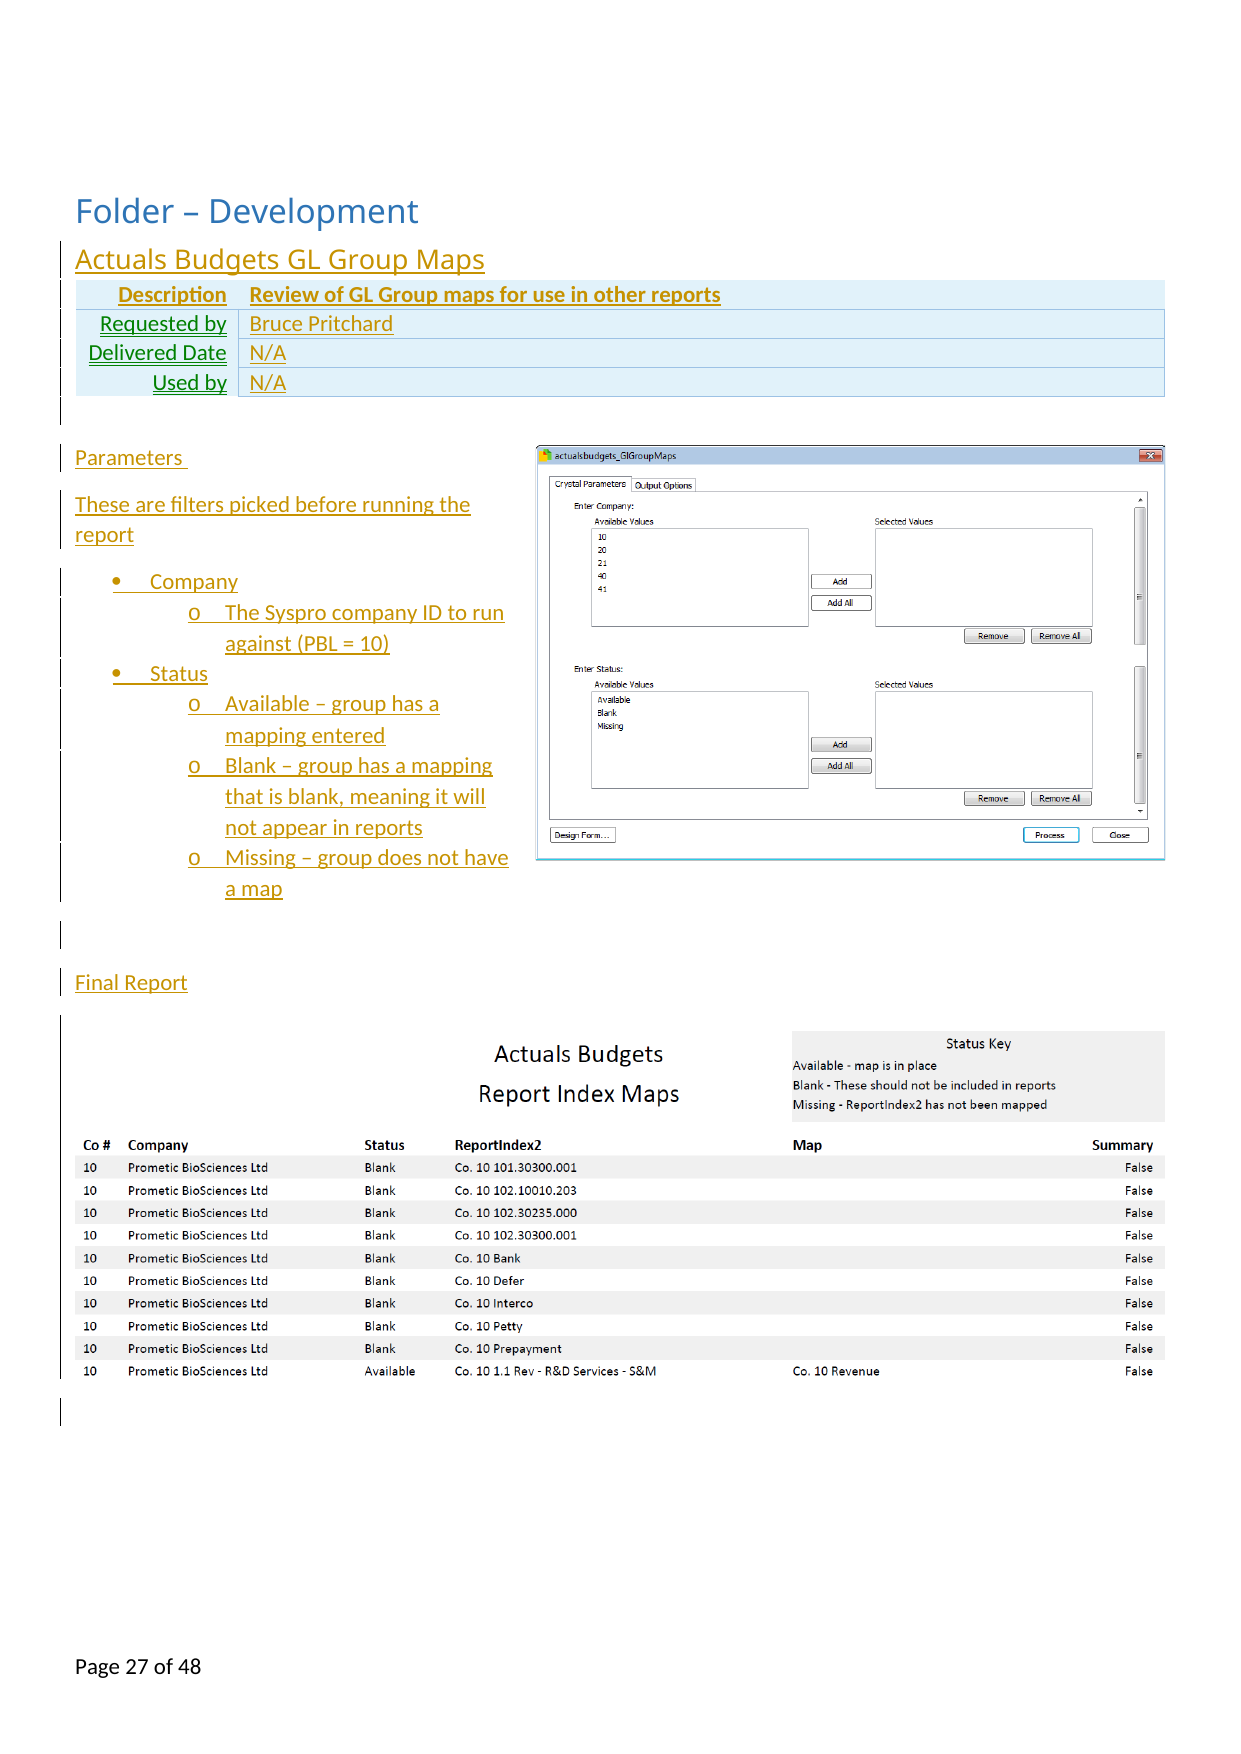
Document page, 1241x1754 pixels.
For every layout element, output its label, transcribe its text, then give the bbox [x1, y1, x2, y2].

picture [75, 1014, 1166, 1380]
subtitle Folder – Development [75, 187, 1165, 233]
picture [535, 445, 1166, 861]
